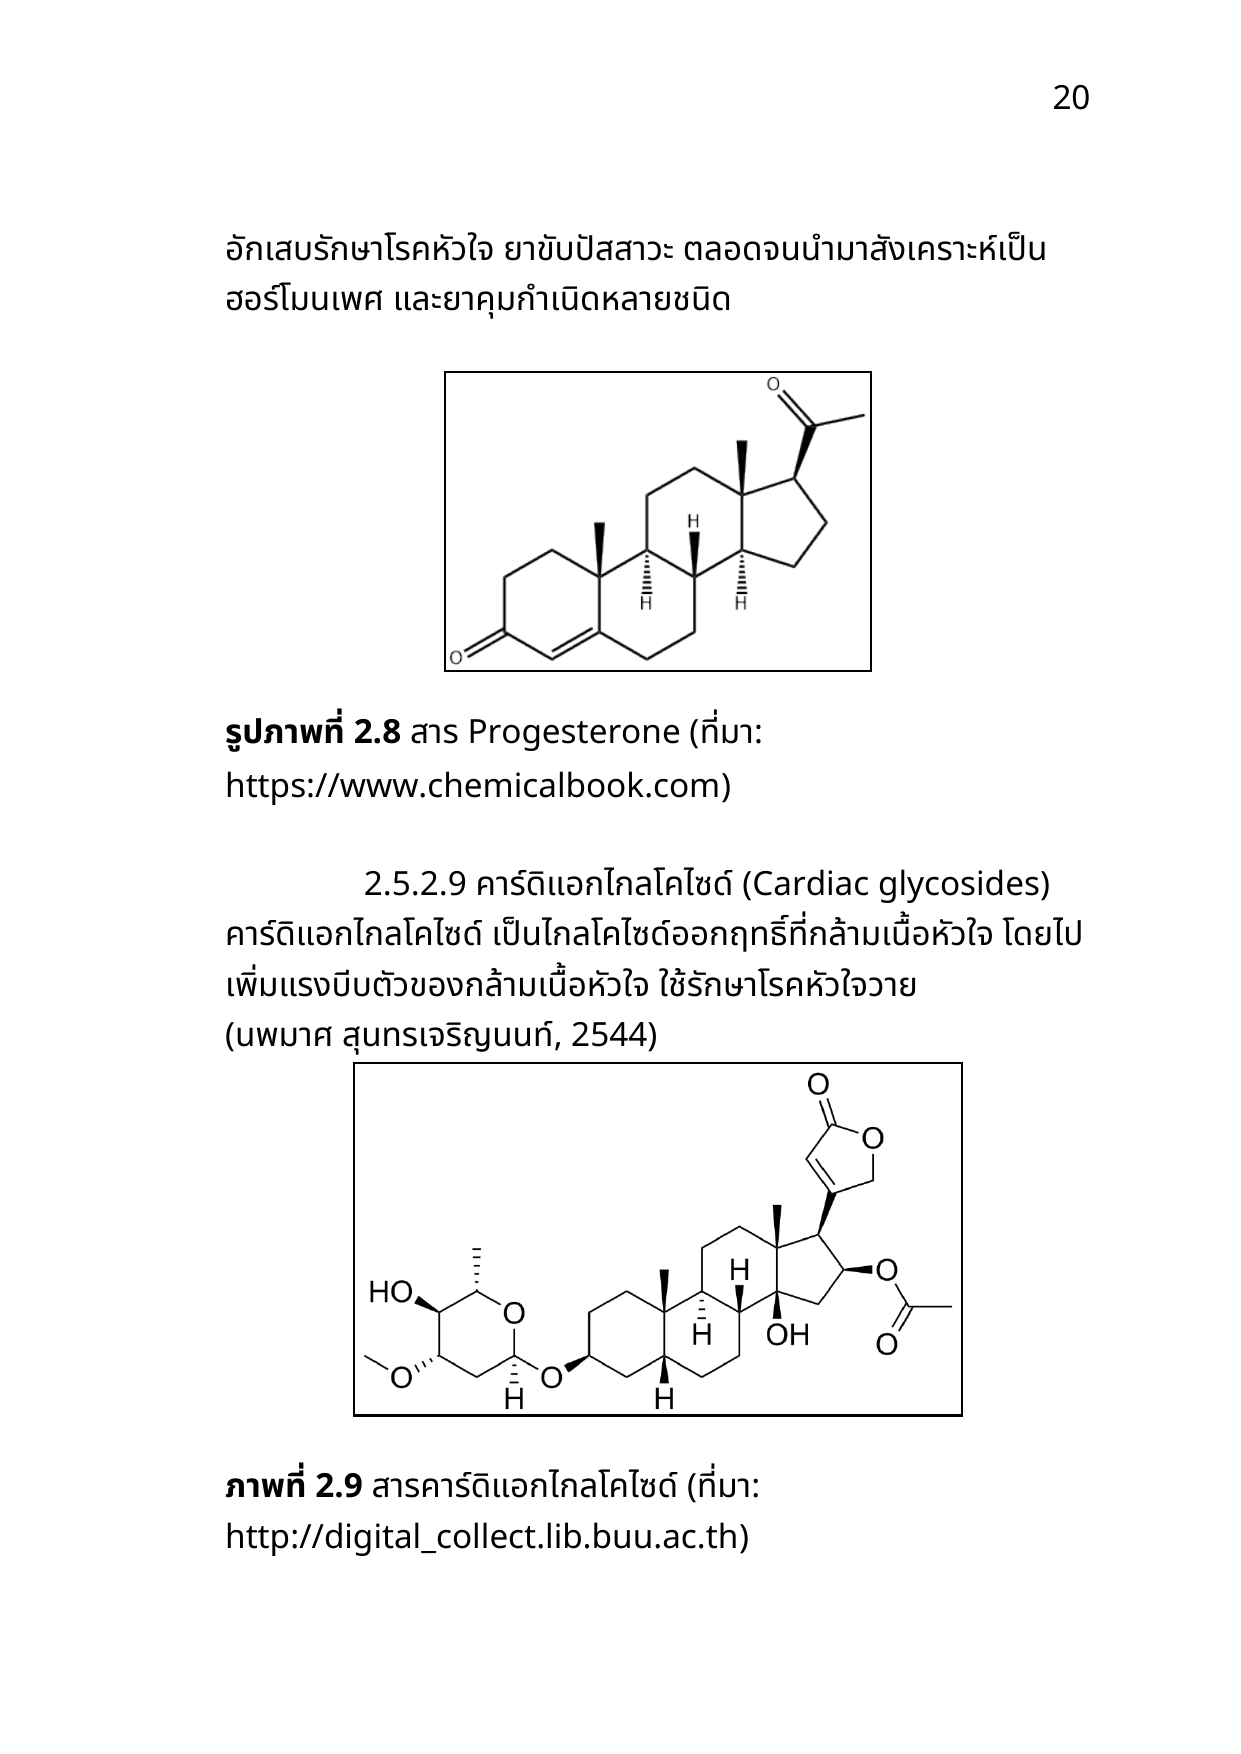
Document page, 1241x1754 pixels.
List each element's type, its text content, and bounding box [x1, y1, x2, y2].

text 2.5.2.9 คาร์ดิแอกไกลโคไซด์ (Cardiac glycosides) คาร์ดิแอกไกลโคไซด์ เป็นไกลโคไซด์ออกฤทธิ์ที่กล้ามเนื้อหัวใจ โดยไปเพิ่มแรงบีบตัวของกล้ามเนื้อหัวใจ ใช้รักษาโรคหัวใจวาย (นพมาศ สุนทรเจริญนนท์, 2544) [225, 860, 1090, 1062]
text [225, 225, 1090, 326]
text รูปภาพที่ 2.8 สาร Progesterone (ที่มา: https://www.chemicalbook.com) [225, 672, 1090, 807]
picture [446, 373, 870, 670]
text ภาพที่ 2.9 สารคาร์ดิแอกไกลโคไซด์ (ที่มา: http://digital_collect.lib.buu.ac.th) [225, 1462, 1090, 1558]
picture [355, 1064, 961, 1414]
